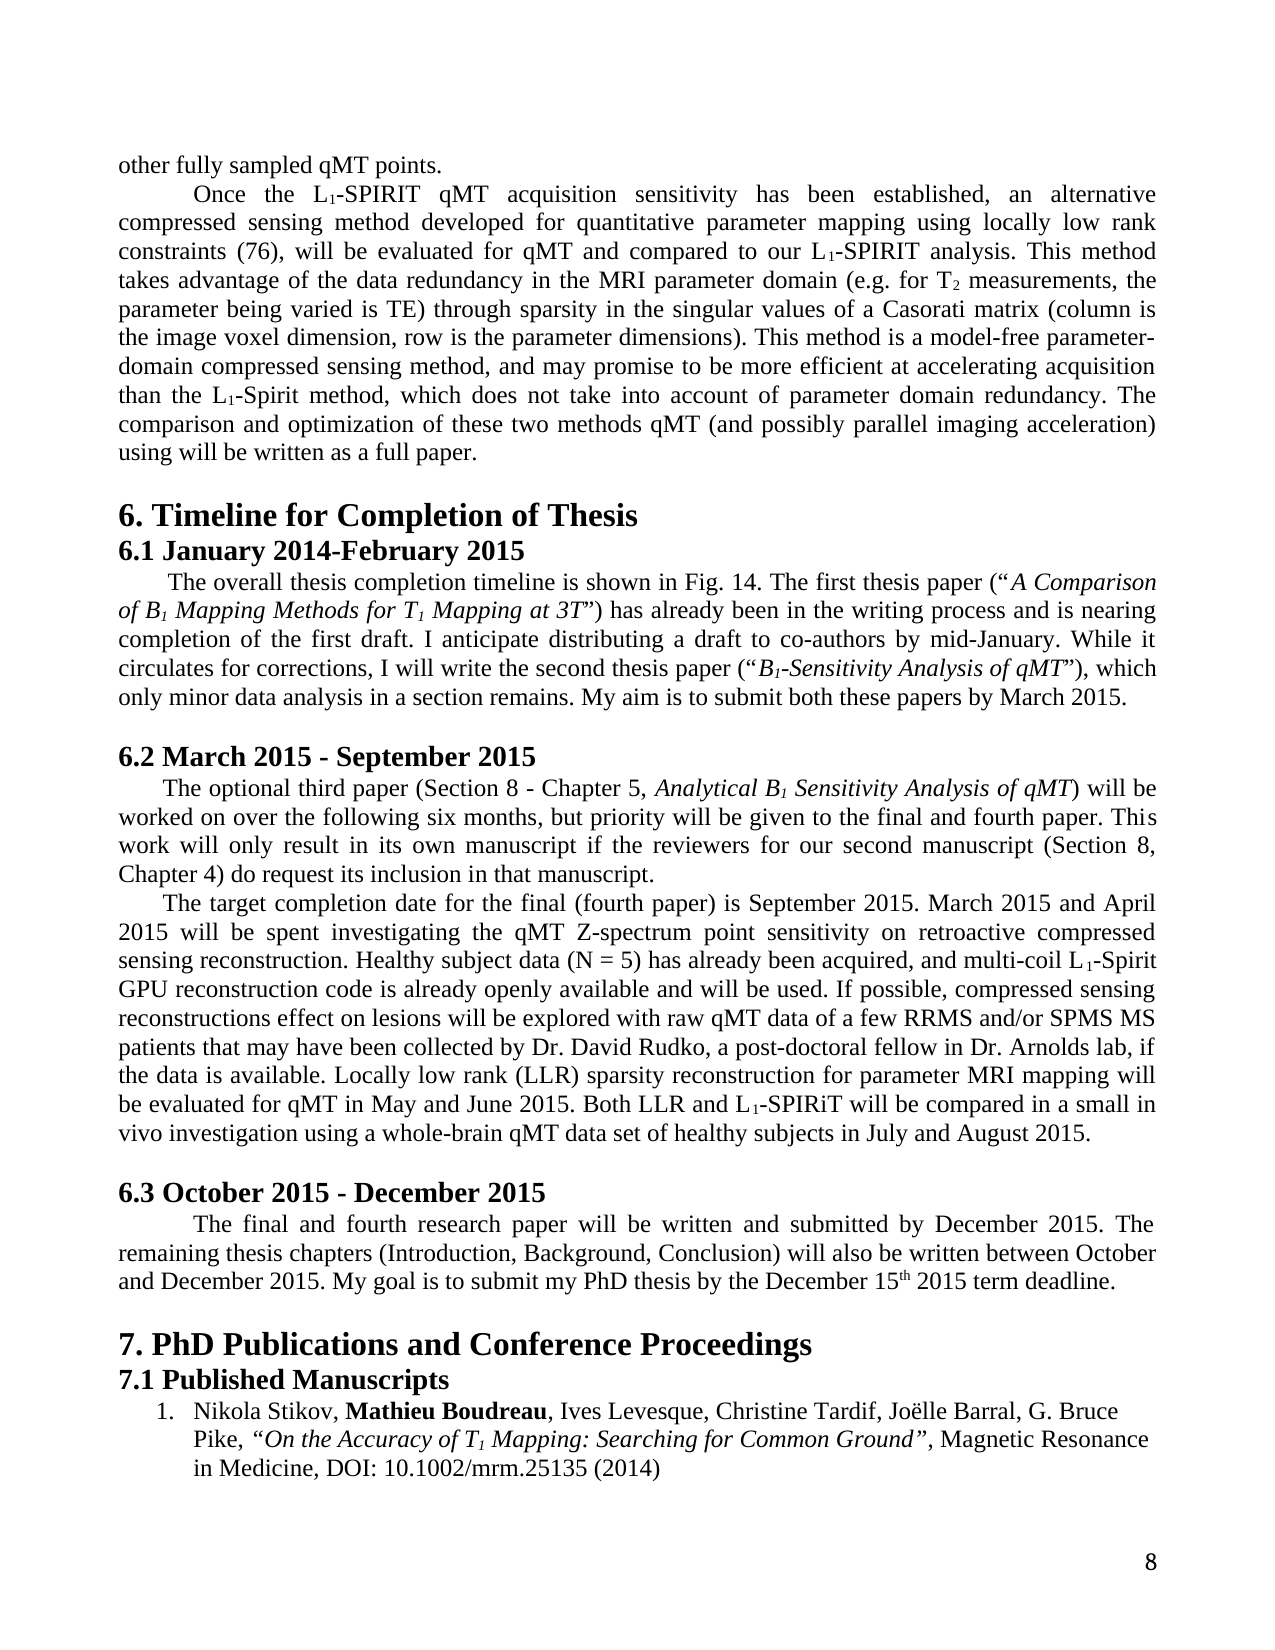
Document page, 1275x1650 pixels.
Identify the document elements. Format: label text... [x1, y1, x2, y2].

text 7.1 Published Manuscripts [118, 1362, 1157, 1396]
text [118, 150, 1157, 179]
text The target completion date for the final (fourth paper) is September 2015. March 2015 and April 2015 will be spent investigating the qMT Z-spectrum point sensitivity on retroactive compressed sensing reconstruction. Healthy subject data (N = 5) has already been acquired, and multi-coil L1-Spirit GPU reconstruction code is already openly available and will be used. If possible, compressed sensing reconstructions effect on lesions will be explored with raw qMT data of a few RRMS and/or SPMS MS patients that may have been collected by Dr. David Rudko, a post-doctoral fellow in Dr. Arnolds lab, if the data is available. Locally low rank (LLR) sparsity reconstruction for parameter MRI mapping will be evaluated for qMT in May and June 2015. Both LLR and L1-SPIRiT will be compared in a small in vivo investigation using a whole-brain qMT data set of healthy subjects in July and August 2015. [118, 888, 1157, 1147]
text 6. Timeline for Completion of Thesis [118, 495, 1157, 533]
text The final and fourth research paper will be written and submitted by December 2015. The remaining thesis chapters (Introduction, Background, Conclusion) will also be written between October and December 2015. My goal is to submit my PhD thesis by the December 15th 2015 term deadline. [118, 1209, 1157, 1295]
text 7. PhD Publications and Conference Proceedings [118, 1324, 1157, 1362]
text The optional third paper (Section 8 - Chapter 5, Analytical B1 Sensitivity Analysis of qMT) will be worked on over the following six months, but priority will be given to the final and fourth paper. This work will only result in its own manuscript if the reviewers for our second manuscript (Section 8, Chapter 4) do request its inclusion in that manuscript. [118, 773, 1157, 888]
list Nikola Stikov, Mathieu Boudreau, Ives Levesque, Christine Tardif, Joëlle Barral, G. Bruce Pike, “On the Accuracy of T1 Mapping: Searching for Common Ground”, Magnetic Resonance in Medicine, DOI: 10.1002/mrm.25135 (2014) [156, 1396, 1157, 1482]
text Once the L1-SPIRIT qMT acquisition sensitivity has been established, an alternative compressed sensing method developed for quantitative parameter mapping using locally low rank constraints (76), will be evaluated for qMT and compared to our L1-SPIRIT analysis. This method takes advantage of the data redundancy in the MRI parameter domain (e.g. for T2 measurements, the parameter being varied is TE) through sparsity in the singular values of a Casorati matrix (column is the image voxel dimension, row is the parameter dimensions). This method is a model-free parameter-domain compressed sensing method, and may promise to be more efficient at accelerating acquisition than the L1-Spirit method, which does not take into account of parameter domain redundancy. The comparison and optimization of these two methods qMT (and possibly parallel imaging acceleration) using will be written as a full paper. [118, 179, 1157, 466]
text The overall thesis completion timeline is shown in Fig. 14. The first thesis paper (“A Comparison of B1 Mapping Methods for T1 Mapping at 3T”) has already been in the writing process and is nearing completion of the first draft. I anticipate distributing a draft to co-authors by mid-January. While it circulates for corrections, I will write the second thesis paper (“B1-Sensitivity Analysis of qMT”), which only minor data analysis in a section remains. My aim is to submit both these papers by March 2015. [118, 567, 1157, 711]
text 6.3 October 2015 - December 2015 [118, 1175, 1157, 1209]
text 6.2 March 2015 - September 2015 [118, 739, 1157, 773]
text 6.1 January 2014-February 2015 [118, 533, 1157, 567]
